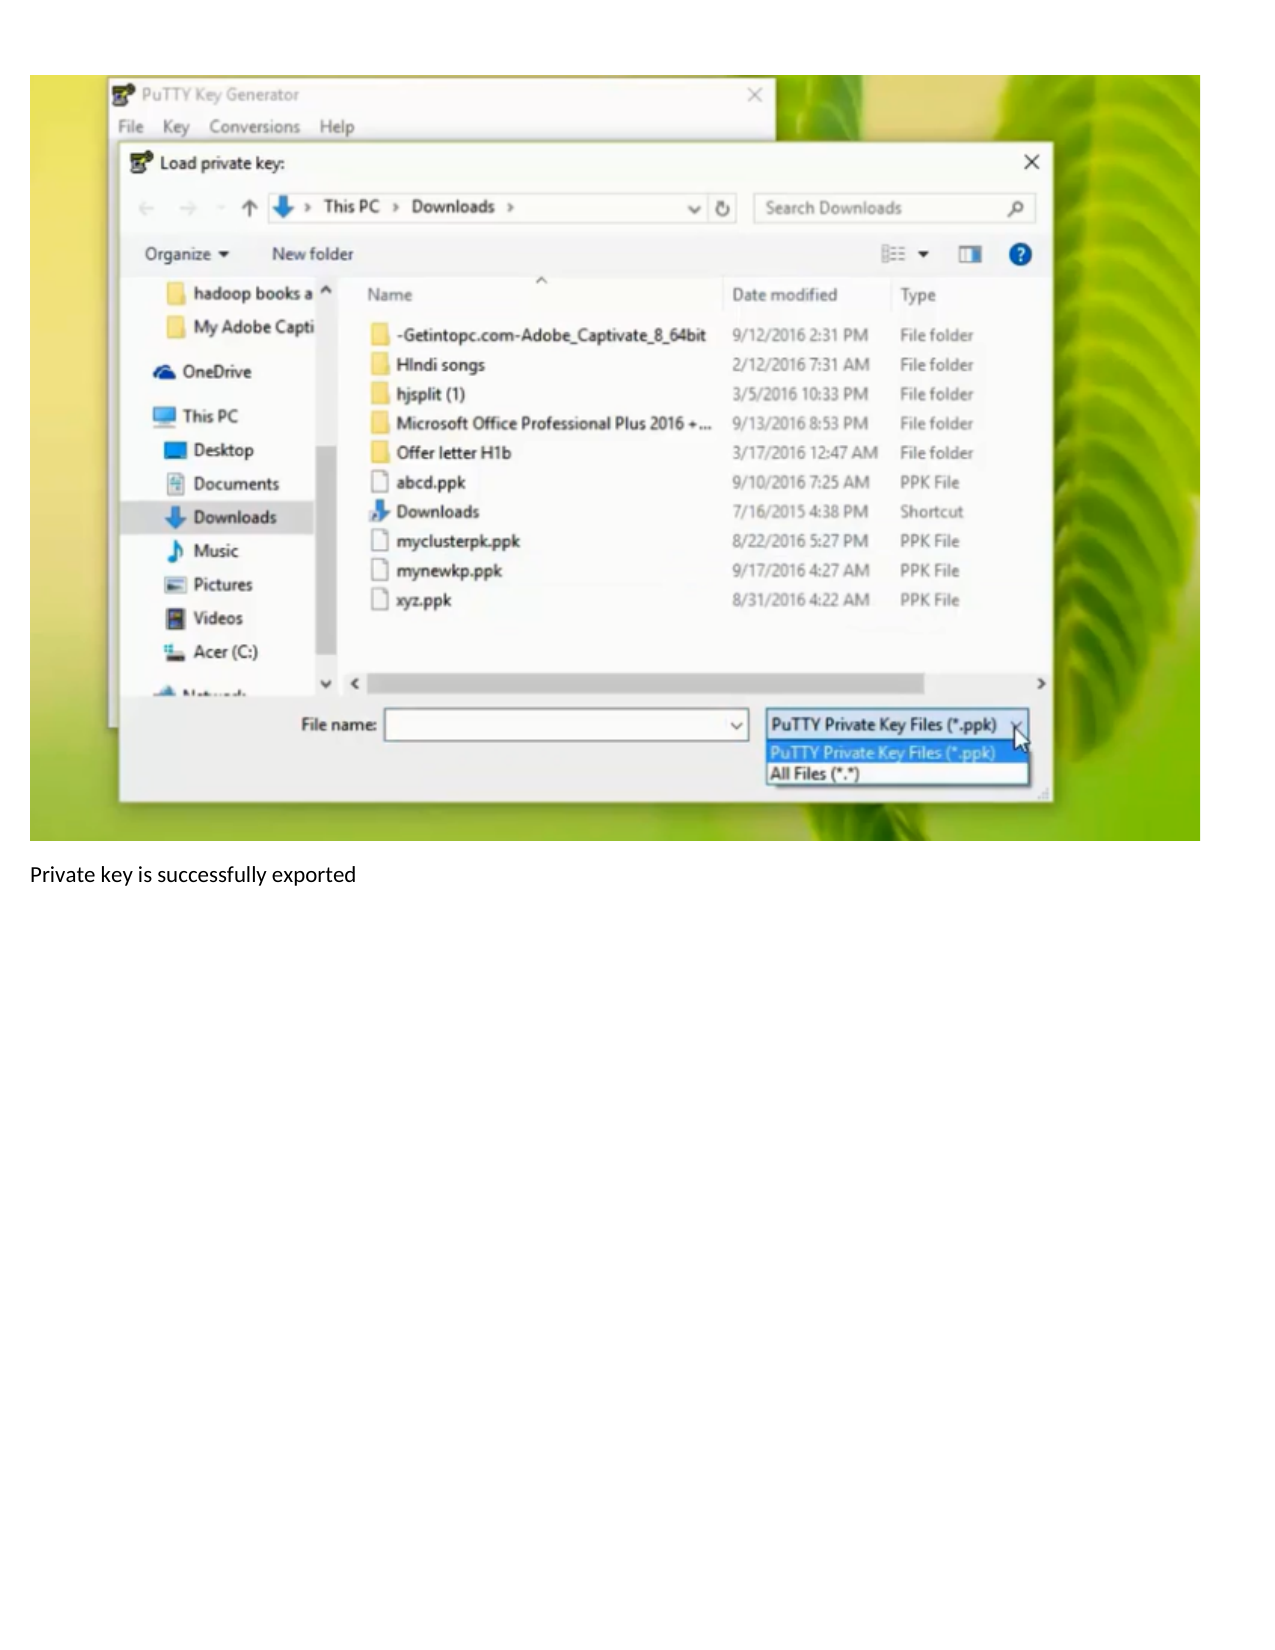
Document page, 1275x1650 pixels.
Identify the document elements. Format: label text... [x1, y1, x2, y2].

picture [30, 75, 1200, 841]
text Private key is successfully exported [30, 860, 1200, 888]
